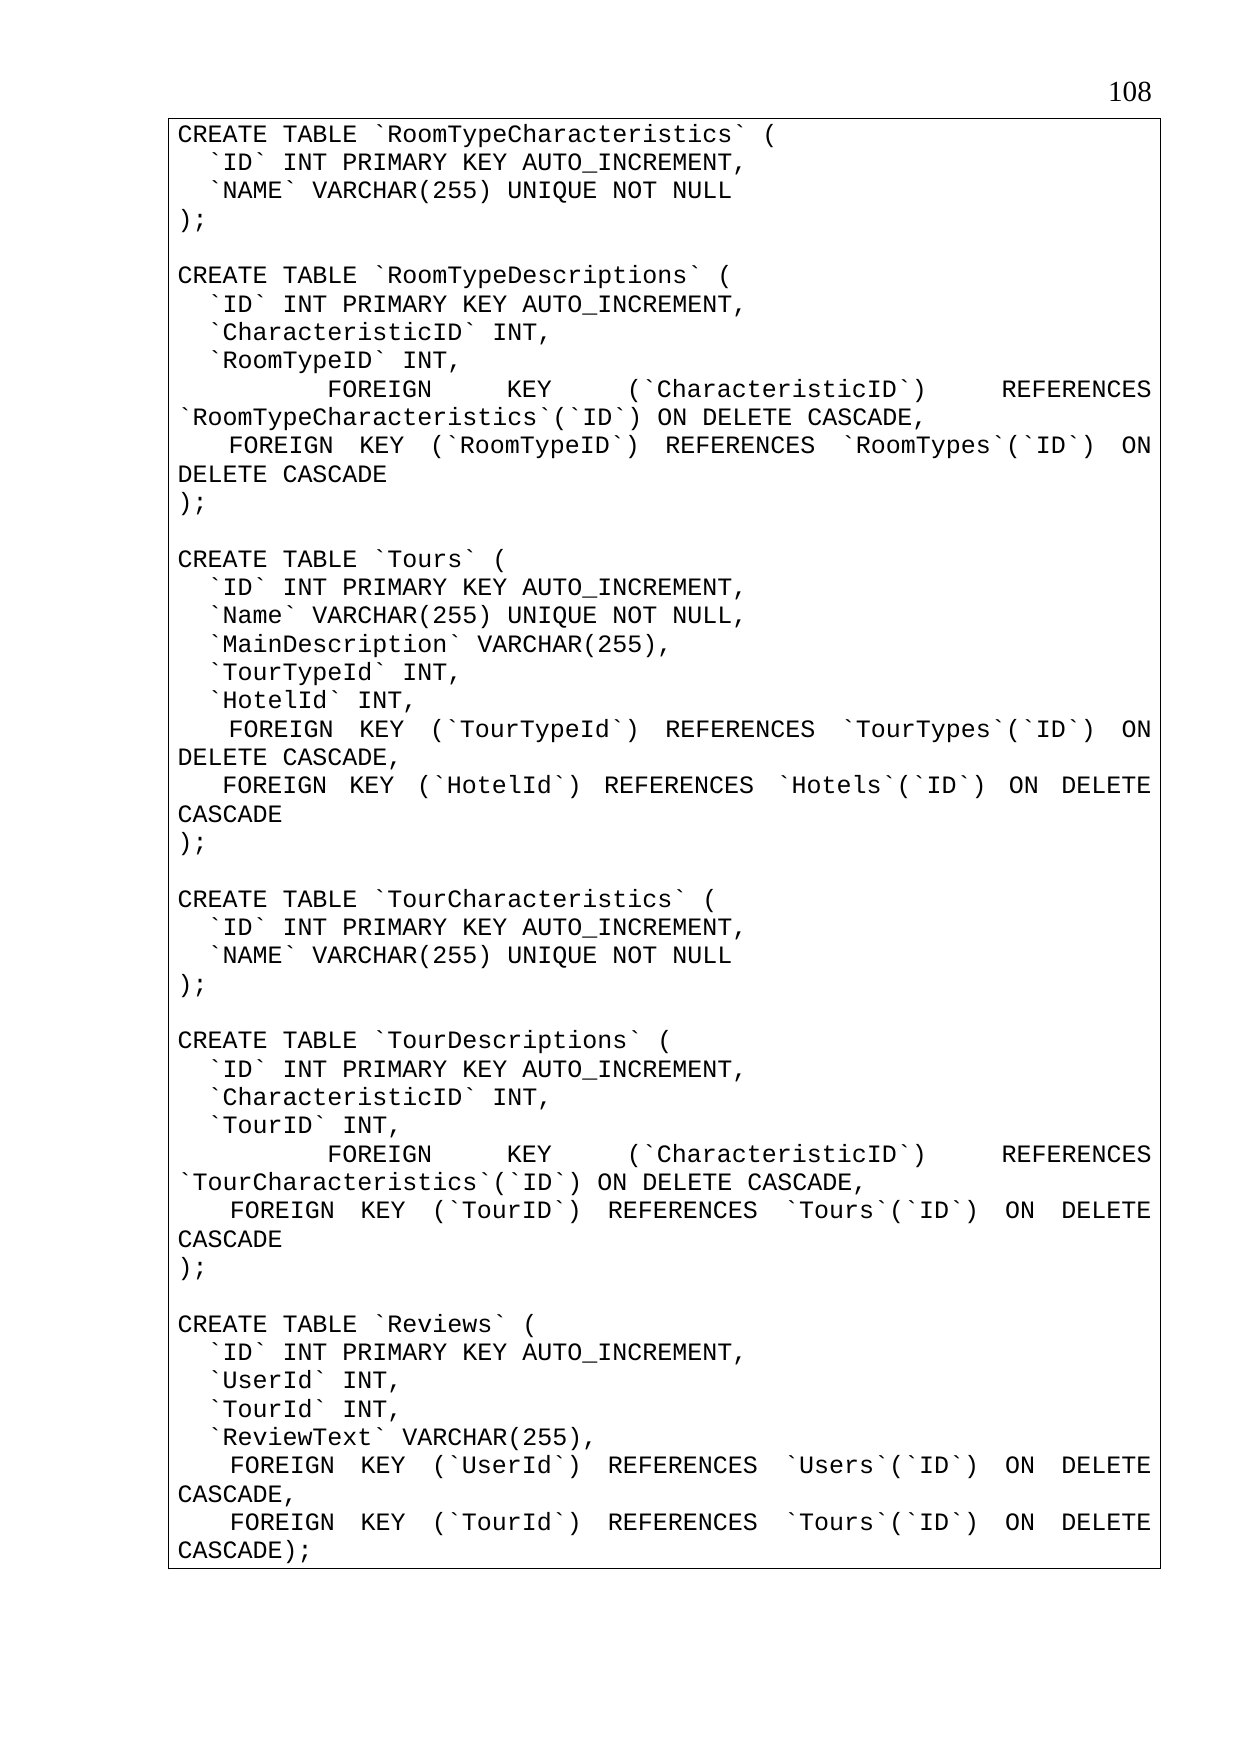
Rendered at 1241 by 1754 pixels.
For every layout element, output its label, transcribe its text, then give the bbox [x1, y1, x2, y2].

text `ReviewText` VARCHAR(255), [177, 1424, 1152, 1453]
text FOREIGN KEY (`UserId`) REFERENCES `Users`(`ID`) ON DELETE CASCADE, [177, 1453, 1152, 1506]
text `TourID` INT, [177, 1113, 1152, 1141]
text `CharacteristicID` INT, [177, 319, 1152, 348]
text FOREIGN KEY (`TourId`) REFERENCES `Tours`(`ID`) ON DELETE CASCADE); [169, 1506, 1160, 1568]
text `ID` INT PRIMARY KEY AUTO_INCREMENT, [177, 149, 1152, 178]
text ); [177, 1254, 1152, 1283]
text `TourTypeId` INT, [177, 659, 1152, 688]
text CREATE TABLE `Reviews` ( [177, 1311, 1152, 1339]
text FOREIGN KEY (`CharacteristicID`) REFERENCES `TourCharacteristics`(`ID`) ON DELETE CASCADE, [177, 1141, 1152, 1198]
text ); [177, 489, 1152, 518]
text `ID` INT PRIMARY KEY AUTO_INCREMENT, [177, 291, 1152, 319]
text `NAME` VARCHAR(255) UNIQUE NOT NULL [177, 178, 1152, 206]
text `Name` VARCHAR(255) UNIQUE NOT NULL, [177, 603, 1152, 631]
text FOREIGN KEY (`RoomTypeID`) REFERENCES `RoomTypes`(`ID`) ON DELETE CASCADE [177, 433, 1152, 489]
text CREATE TABLE `TourCharacteristics` ( [177, 886, 1152, 914]
text FOREIGN KEY (`TourTypeId`) REFERENCES `TourTypes`(`ID`) ON DELETE CASCADE, [177, 716, 1152, 773]
text `UserId` INT, [177, 1368, 1152, 1396]
text `ID` INT PRIMARY KEY AUTO_INCREMENT, [177, 1056, 1152, 1084]
text FOREIGN KEY (`HotelId`) REFERENCES `Hotels`(`ID`) ON DELETE CASCADE [177, 773, 1152, 829]
text FOREIGN KEY (`CharacteristicID`) REFERENCES `RoomTypeCharacteristics`(`ID`) ON DELETE CASCADE, [177, 376, 1152, 433]
text FOREIGN KEY (`TourID`) REFERENCES `Tours`(`ID`) ON DELETE CASCADE [177, 1198, 1152, 1254]
text CREATE TABLE `Tours` ( [177, 546, 1152, 574]
text `TourId` INT, [177, 1396, 1152, 1424]
text `ID` INT PRIMARY KEY AUTO_INCREMENT, [177, 574, 1152, 603]
text ); [177, 206, 1152, 234]
text CREATE TABLE `TourDescriptions` ( [177, 1028, 1152, 1056]
text CREATE TABLE `RoomTypeDescriptions` ( [177, 263, 1152, 291]
text `ID` INT PRIMARY KEY AUTO_INCREMENT, [177, 1339, 1152, 1368]
text `CharacteristicID` INT, [177, 1084, 1152, 1113]
text `NAME` VARCHAR(255) UNIQUE NOT NULL [177, 943, 1152, 971]
text ); [177, 971, 1152, 999]
text `MainDescription` VARCHAR(255), [177, 631, 1152, 659]
text `ID` INT PRIMARY KEY AUTO_INCREMENT, [177, 914, 1152, 943]
text CREATE TABLE `RoomTypeCharacteristics` ( [169, 119, 1160, 149]
text ); [177, 829, 1152, 858]
text `RoomTypeID` INT, [177, 348, 1152, 376]
text `HotelId` INT, [177, 688, 1152, 716]
